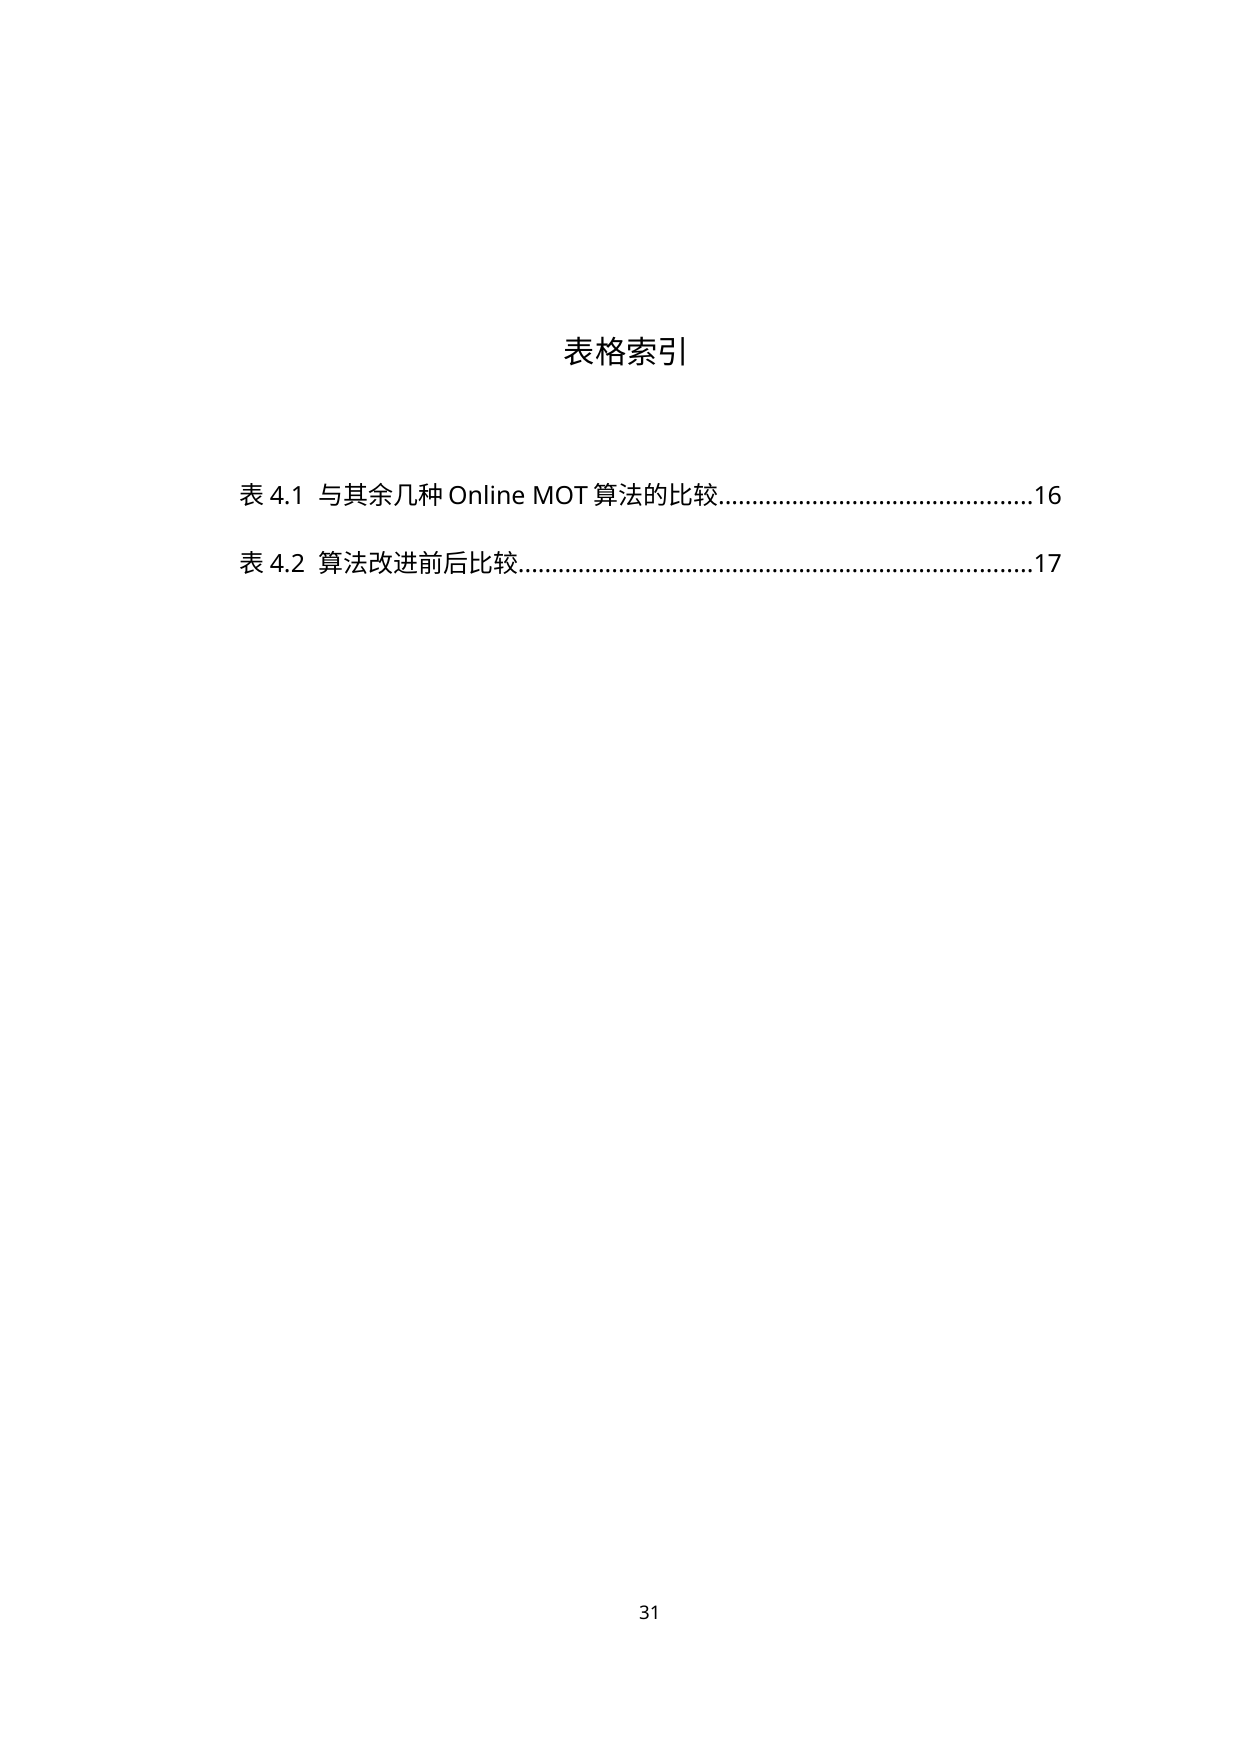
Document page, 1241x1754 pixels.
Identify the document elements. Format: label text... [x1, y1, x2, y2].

text 表 4.2 算法改进前后比较 17 [239, 527, 1063, 595]
text 表 4.1 与其余几种Online MOT算法的比较 16 [239, 459, 1063, 527]
text 表格索引 [189, 316, 1063, 384]
